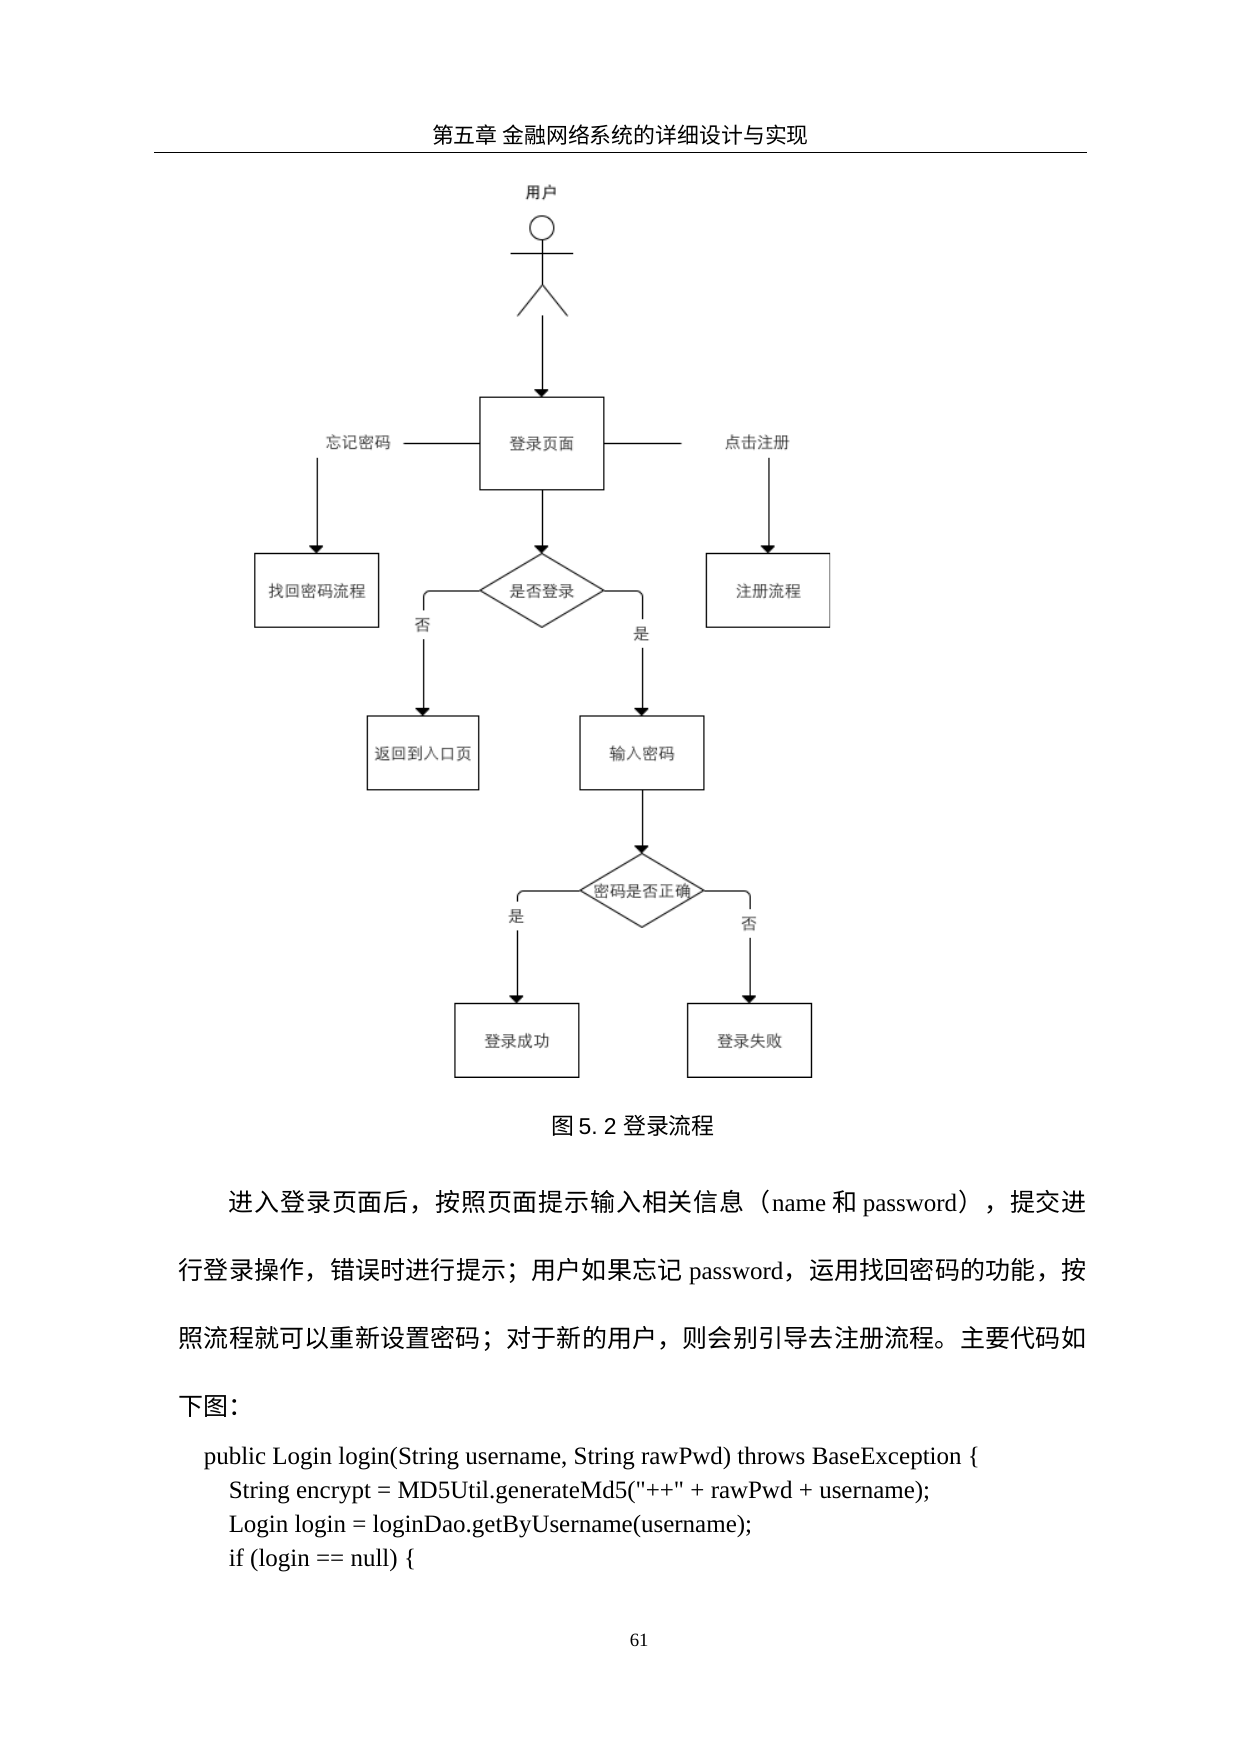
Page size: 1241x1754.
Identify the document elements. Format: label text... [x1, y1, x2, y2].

text 图5. 2 登录流程 [178, 1108, 1087, 1142]
text public Login login(String username, String rawPwd) throws BaseException { [178, 1438, 1087, 1472]
text Login login = loginDao.getByUsername(username); [178, 1506, 1087, 1540]
picture [243, 178, 831, 1078]
text String encrypt = MD5Util.generateMd5("++" + rawPwd + username); [178, 1472, 1087, 1506]
text 进入登录页面后，按照页面提示输入相关信息（name和password），提交进行登录操作，错误时进行提示；用户如果忘记password，运用找回密码的功能，按照流程就可以重新设置密码；对于新的用户，则会别引导去注册流程。主要代码如下图： [178, 1167, 1087, 1438]
text if (login == null) { [178, 1540, 1087, 1574]
